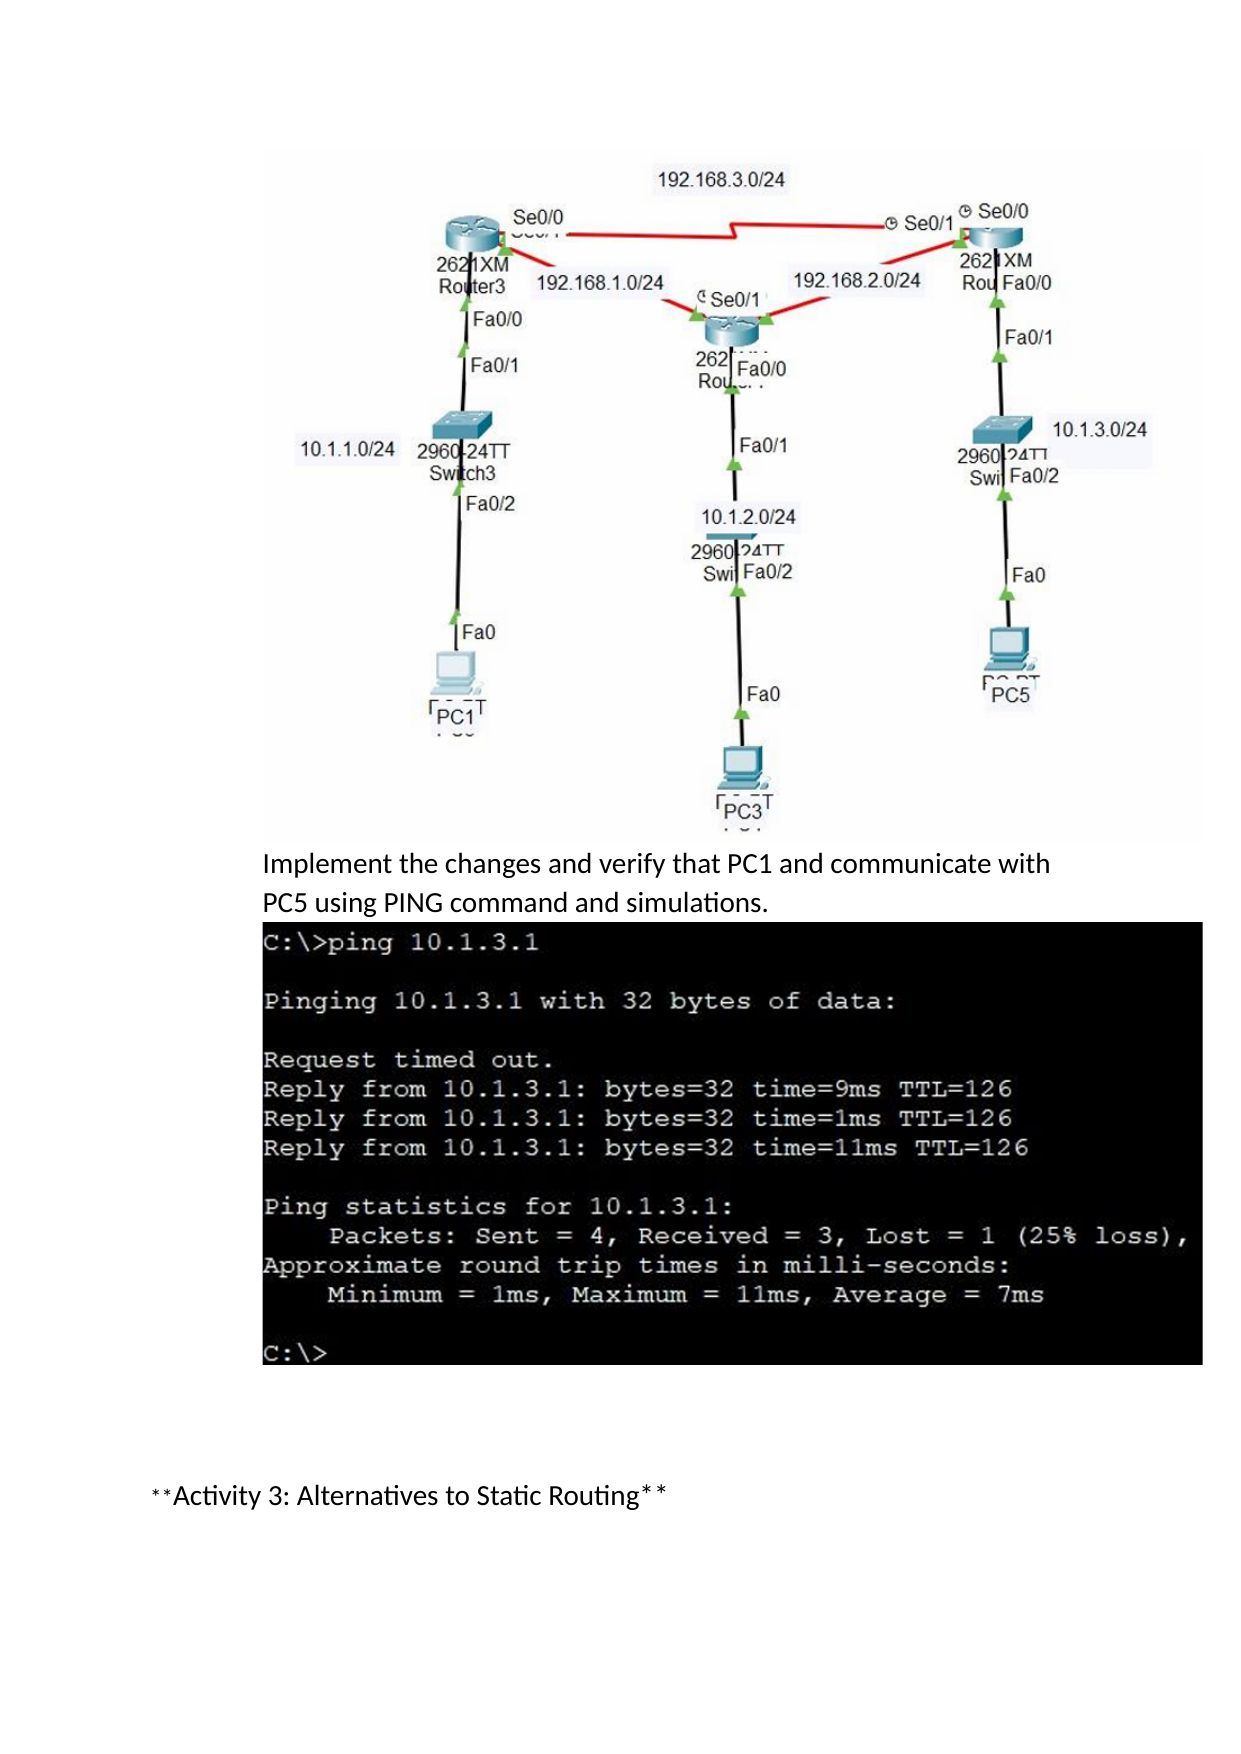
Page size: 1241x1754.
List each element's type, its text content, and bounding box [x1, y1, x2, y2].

text **Activity 3: Alternatives to Static Routing** [150, 1477, 1090, 1512]
picture [262, 922, 1203, 1365]
picture [262, 150, 1203, 844]
list Implement the changes and verify that PC1 and communicate with PC5 using PING command and simulations. [262, 845, 1090, 919]
